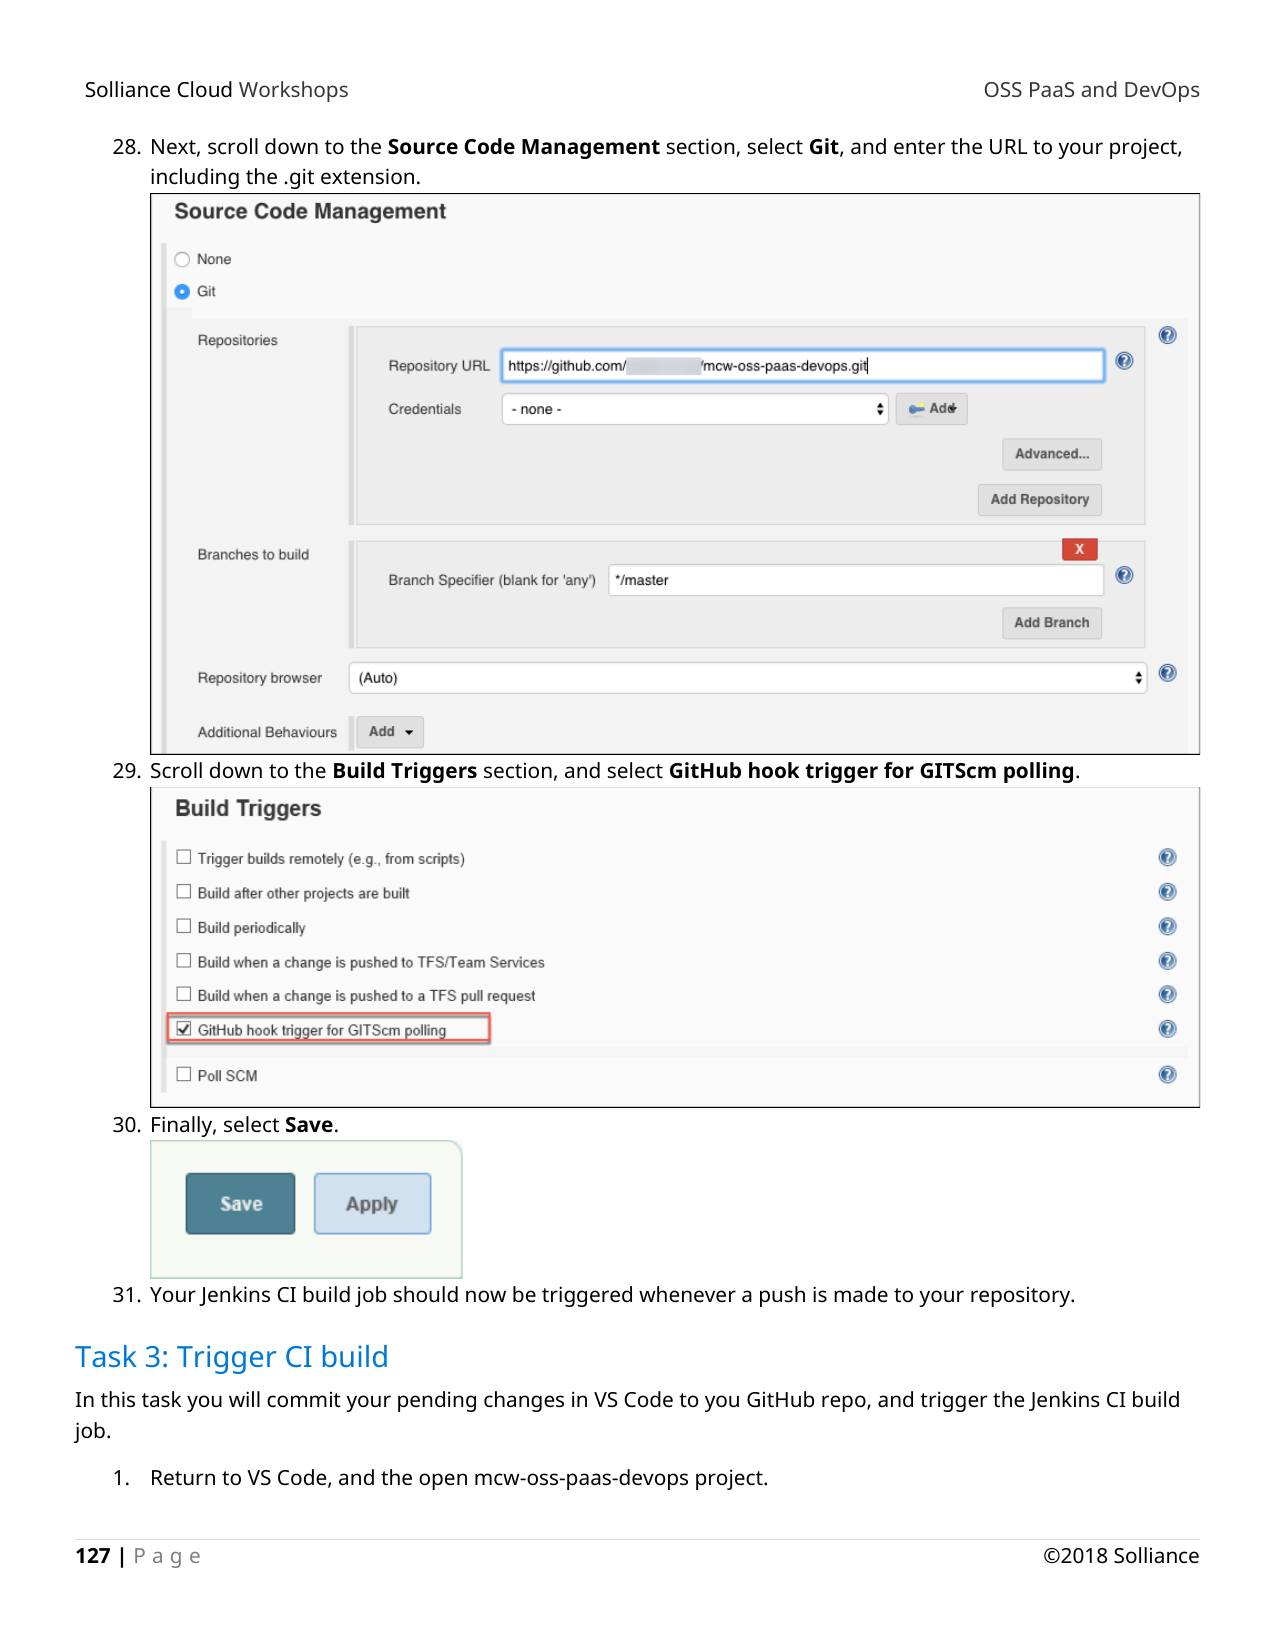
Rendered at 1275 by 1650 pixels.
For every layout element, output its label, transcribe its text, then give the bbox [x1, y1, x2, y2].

picture [150, 787, 1200, 1108]
subtitle Task 3: Trigger CI build [75, 1336, 1200, 1376]
list Return to VS Code, and the open mcw-oss-paas-devops project. [112, 1463, 1200, 1492]
text In this task you will commit your pending changes in VS Code to you GitHub repo, and trigger the Jenkins CI build job. [75, 1385, 1200, 1444]
picture [150, 193, 1200, 755]
list Your Jenkins CI build job should now be triggered whenever a push is made to your repository. [112, 1281, 1200, 1309]
list Finally, select Save. [112, 1110, 1200, 1139]
picture [150, 1140, 463, 1279]
